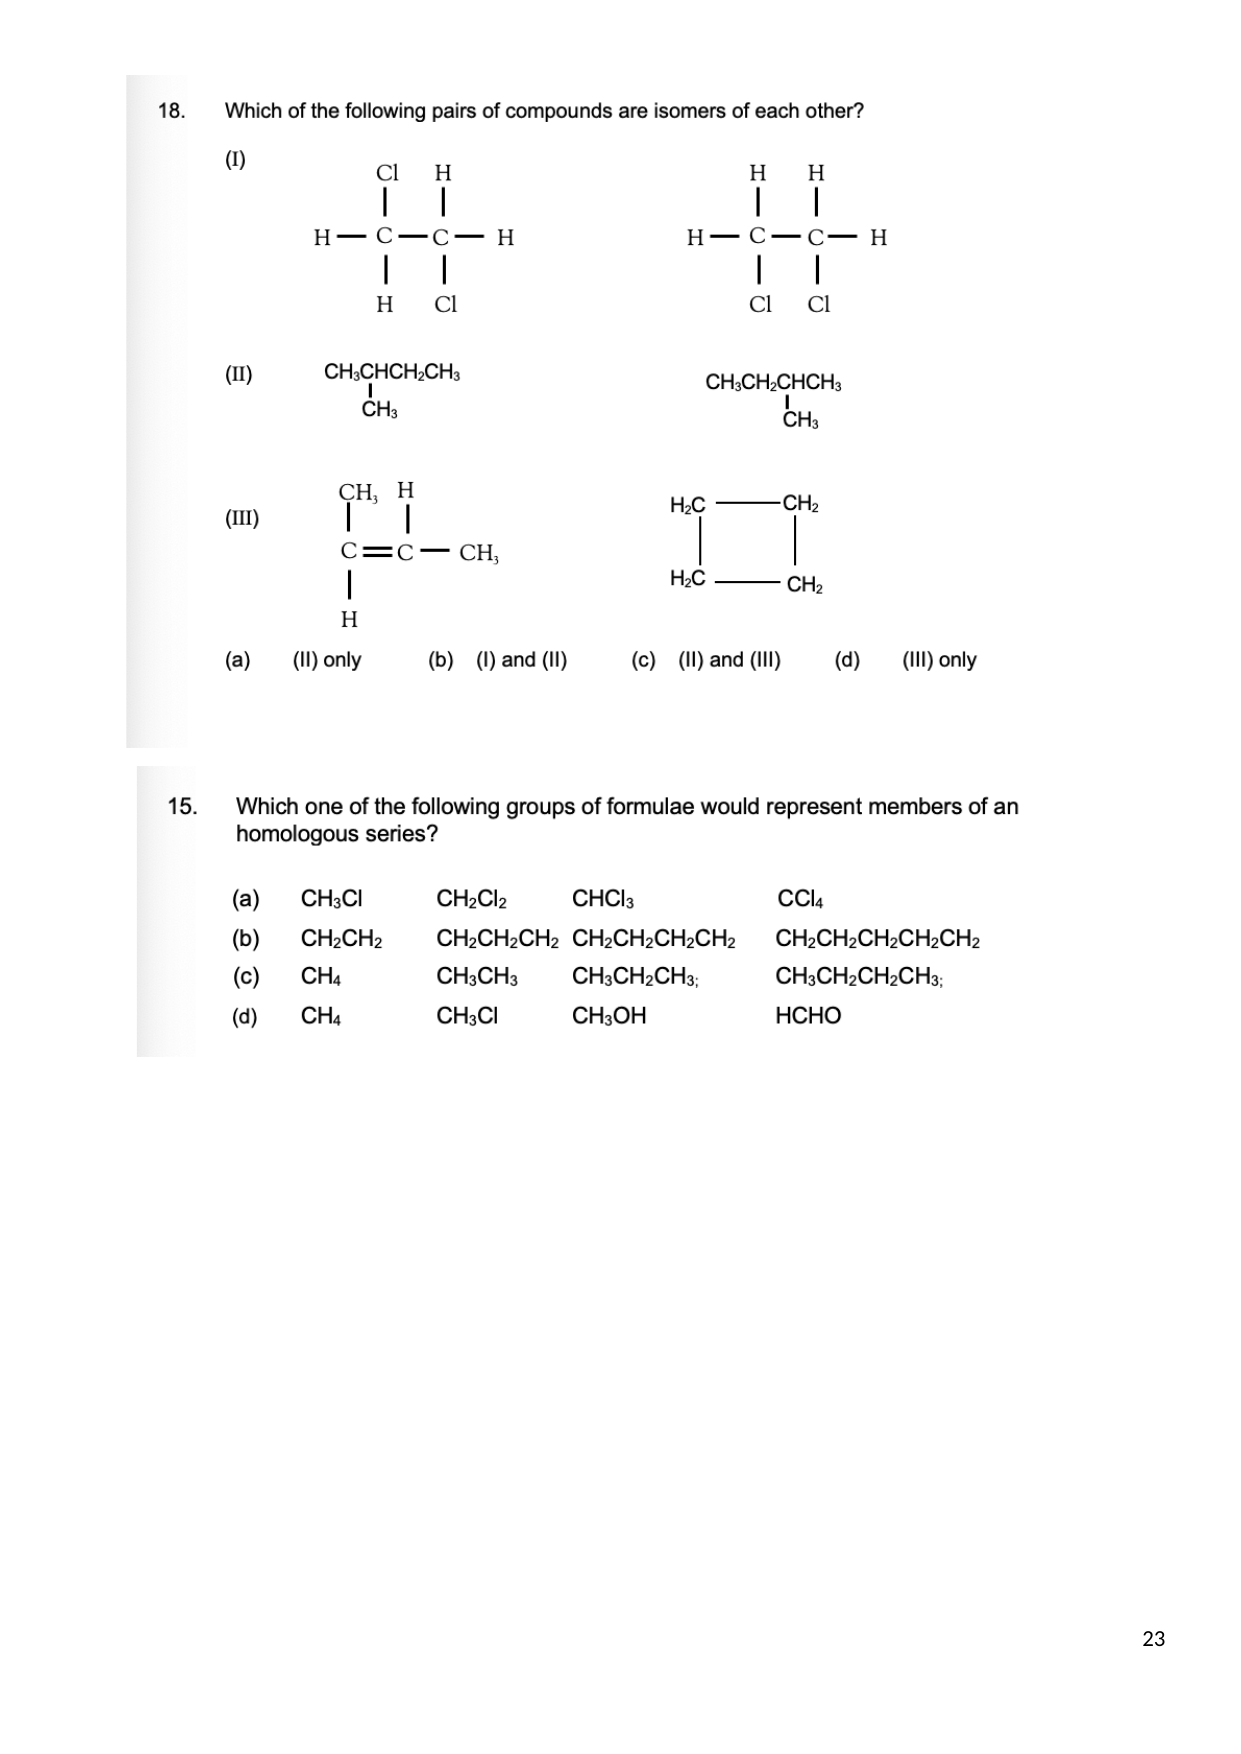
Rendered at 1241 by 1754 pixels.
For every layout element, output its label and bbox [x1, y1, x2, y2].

picture [136, 766, 1104, 1057]
picture [126, 75, 1114, 748]
